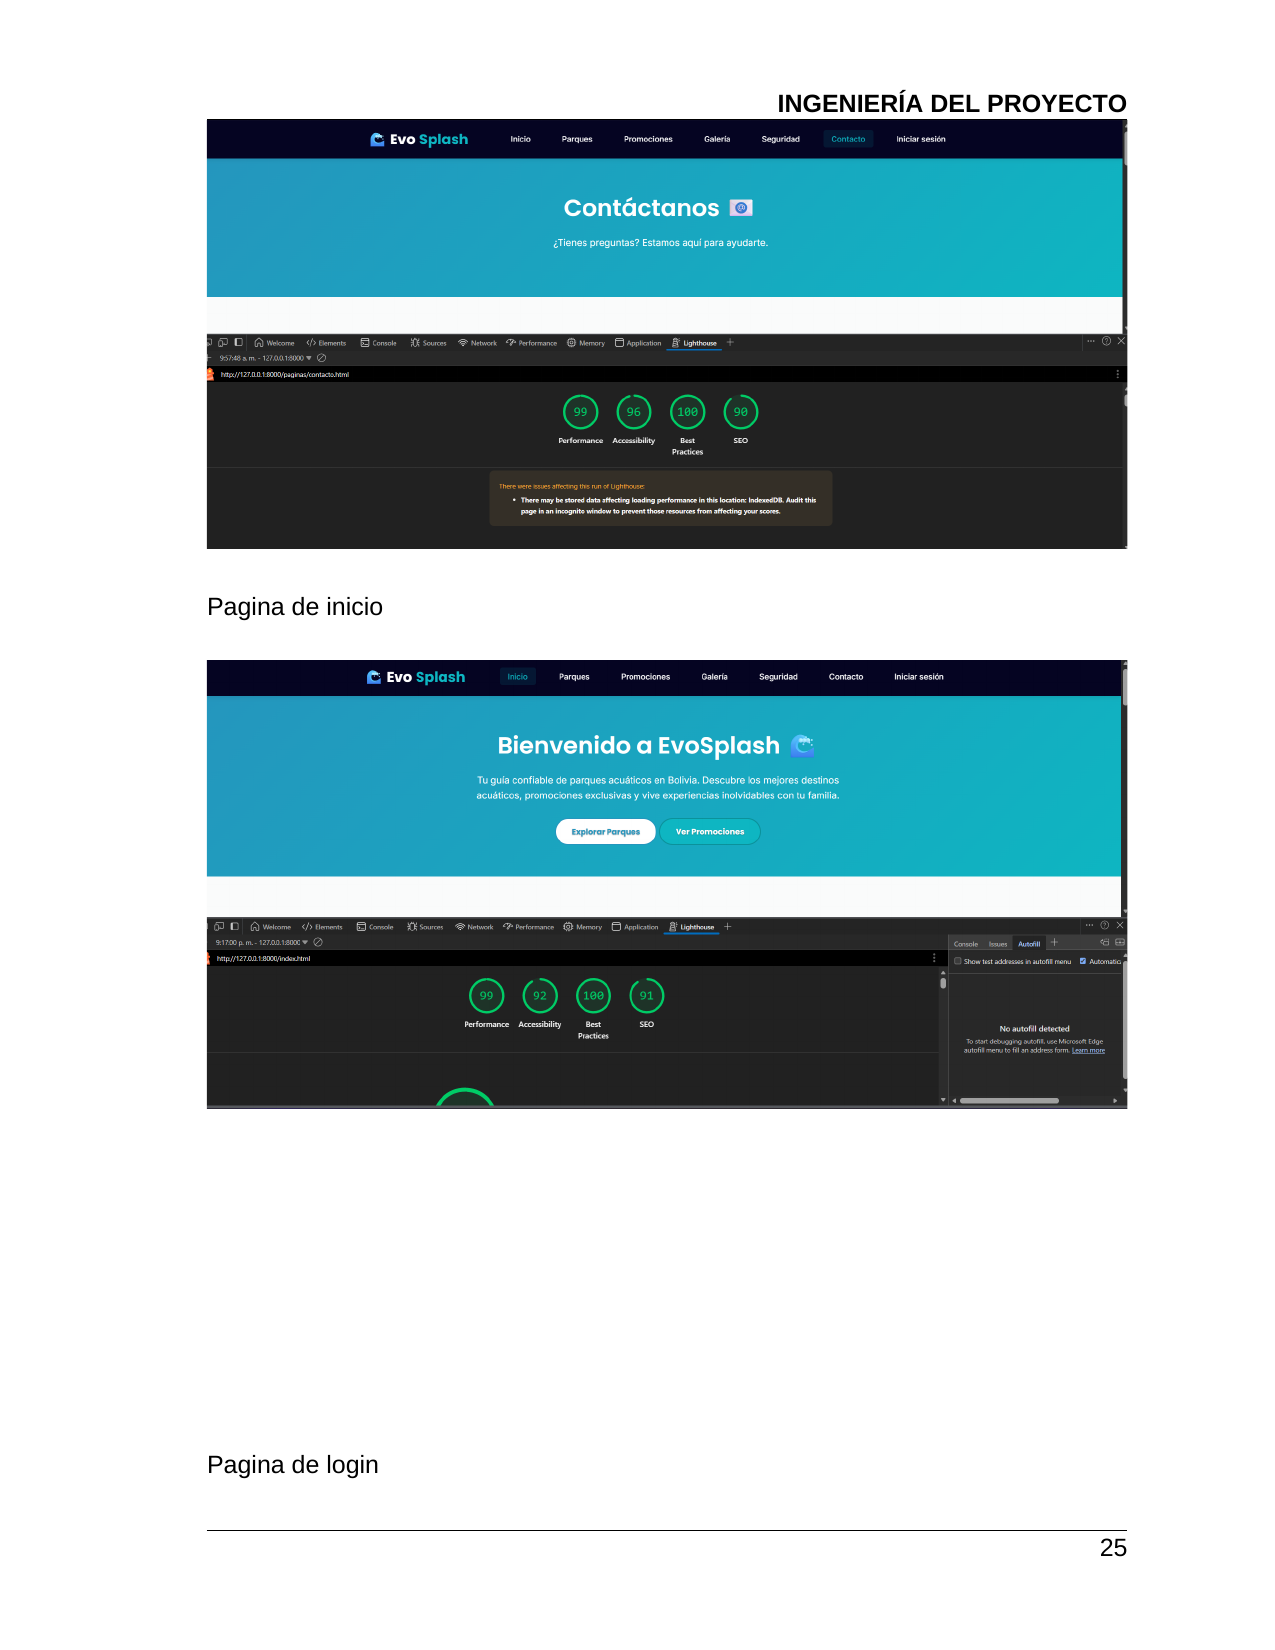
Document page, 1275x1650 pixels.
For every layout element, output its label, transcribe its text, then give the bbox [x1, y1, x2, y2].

text Pagina de inicio [207, 592, 1127, 621]
picture [206, 660, 1128, 1109]
picture [206, 120, 1128, 549]
text Pagina de login [207, 1450, 1127, 1479]
